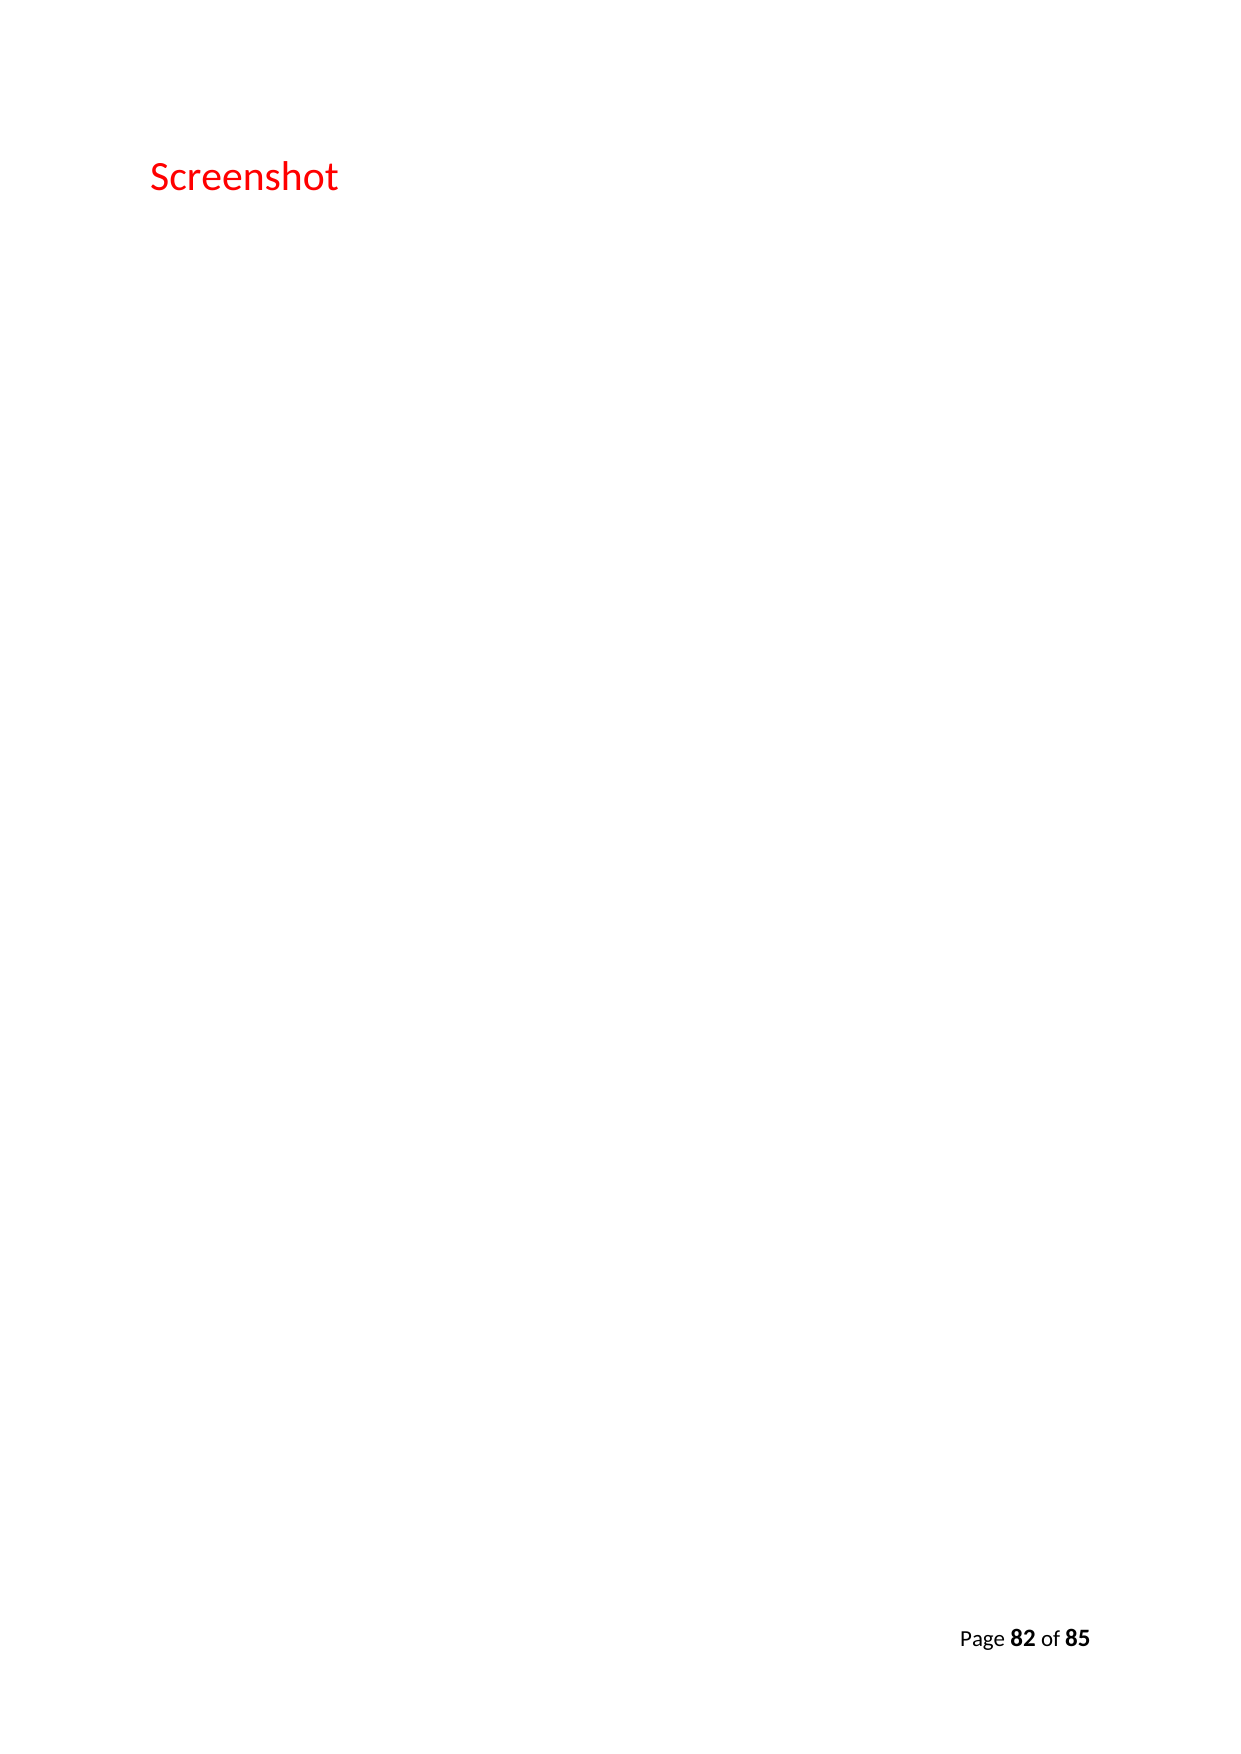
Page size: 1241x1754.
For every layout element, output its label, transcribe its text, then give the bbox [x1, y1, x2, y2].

text Screenshot [150, 150, 1090, 201]
